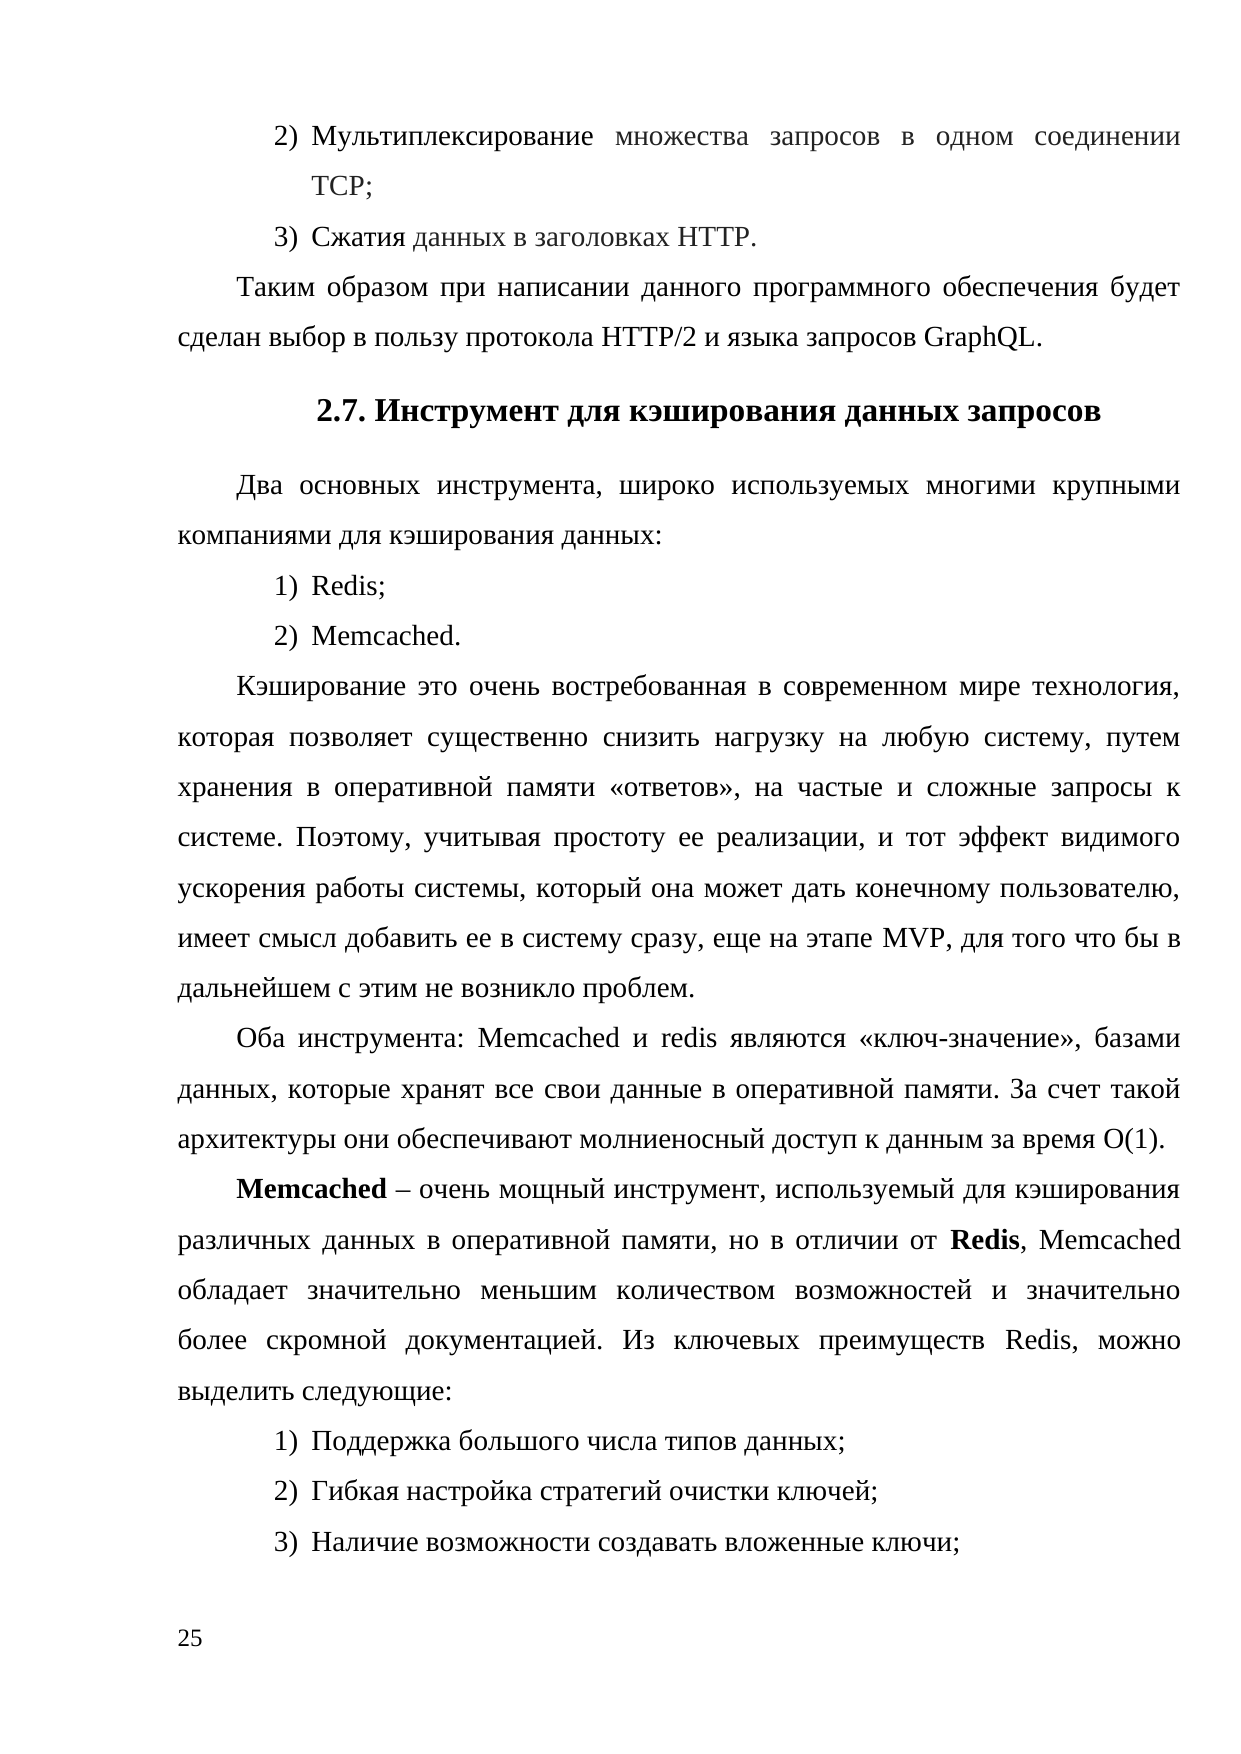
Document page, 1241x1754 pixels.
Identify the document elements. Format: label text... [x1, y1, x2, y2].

list Гибкая настройка стратегий очистки ключей; [274, 1473, 1181, 1507]
list Таким образом при написании данного программного обеспечения будет сделан выбор в пользу протокола HTTP/2 и языка запросов GraphQL. [177, 269, 1181, 353]
list Redis; [274, 568, 1181, 601]
list Два основных инструмента, широко используемых многими крупными компаниями для кэширования данных: [177, 467, 1181, 551]
list Мультиплексирование множества запросов в одном соединении TCP; [274, 118, 1181, 202]
list Сжатия данных в заголовках HTTP. [274, 219, 1181, 252]
list Поддержка большого числа типов данных; [274, 1423, 1181, 1457]
list Memcached. [274, 618, 1181, 652]
text Оба инструмента: Memcached и redis являются «ключ-значение», базами данных, которые хранят все свои данные в оперативной памяти. За счет такой архитектуры они обеспечивают молниеносный доступ к данным за время O(1). [177, 1021, 1181, 1155]
subtitle 2.7. Инструмент для кэширования данных запросов [236, 391, 1181, 429]
text Memcached – очень мощный инструмент, используемый для кэширования различных данных в оперативной памяти, но в отличии от Redis, Memcached обладает значительно меньшим количеством возможностей и значительно более скромной документацией. Из ключевых преимуществ Redis, можно выделить следующие: [177, 1172, 1181, 1406]
list Наличие возможности создавать вложенные ключи; [274, 1524, 1181, 1557]
text Кэширование это очень востребованная в современном мире технология, которая позволяет существенно снизить нагрузку на любую систему, путем хранения в оперативной памяти «ответов», на частые и сложные запросы к системе. Поэтому, учитывая простоту ее реализации, и тот эффект видимого ускорения работы системы, который она может дать конечному пользователю, имеет смысл добавить ее в систему сразу, еще на этапе MVP, для того что бы в дальнейшем с этим не возникло проблем. [177, 668, 1181, 1004]
